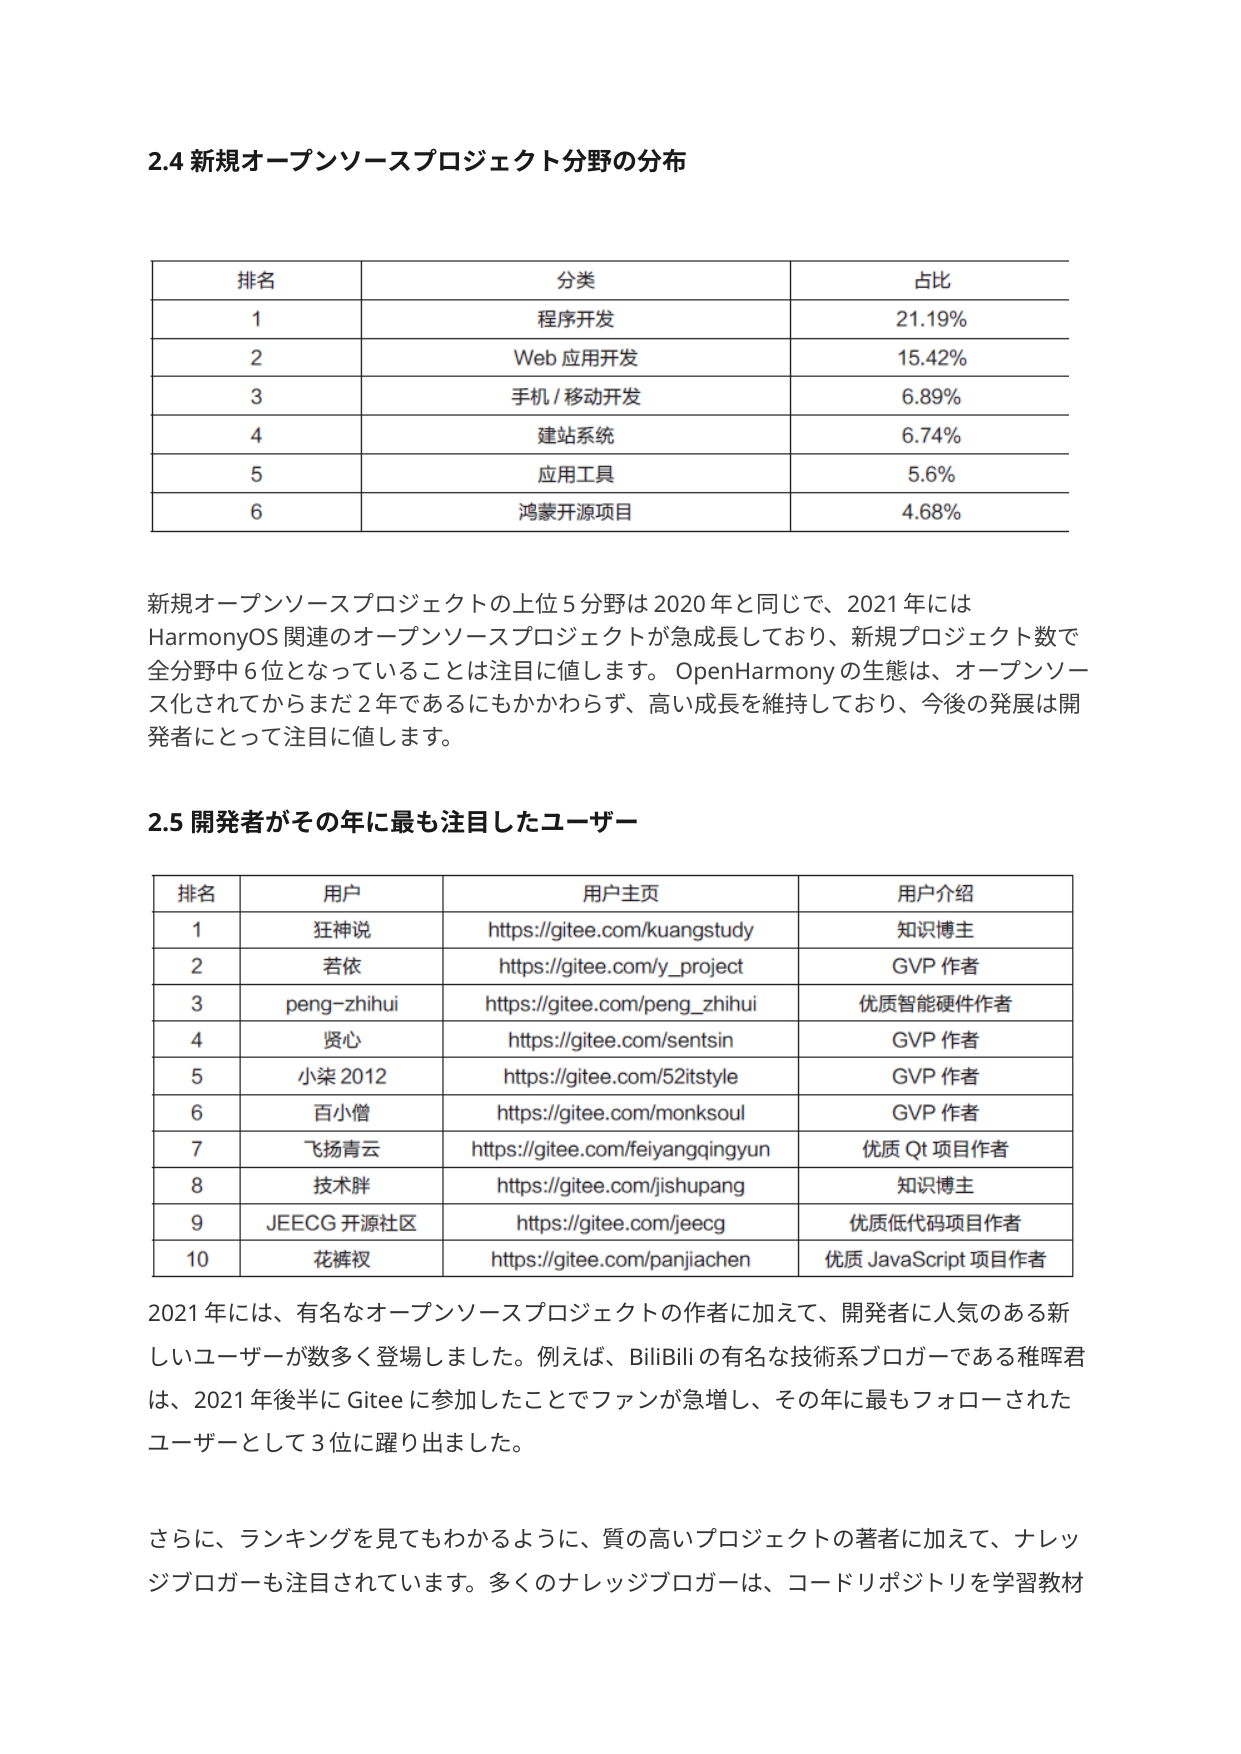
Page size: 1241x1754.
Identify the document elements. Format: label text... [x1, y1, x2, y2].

subtitle 2.4 新規オープンソースプロジェクト分野の分布 [148, 142, 1093, 178]
subtitle 2.5 開発者がその年に最も注目したユーザー [148, 802, 1093, 839]
picture [147, 253, 1069, 536]
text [148, 1521, 1093, 1598]
picture [147, 870, 1076, 1286]
text 新規オープンソースプロジェクトの上位5分野は2020年と同じで、2021年にはHarmonyOS関連のオープンソースプロジェクトが急成長しており、新規プロジェクト数で全分野中6位となっていることは注目に値します。 OpenHarmonyの生態は、オープンソース化されてからまだ2年であるにもかかわらず、高い成長を維持しており、今後の発展は開発者にとって注目に値します。 [148, 586, 1093, 752]
